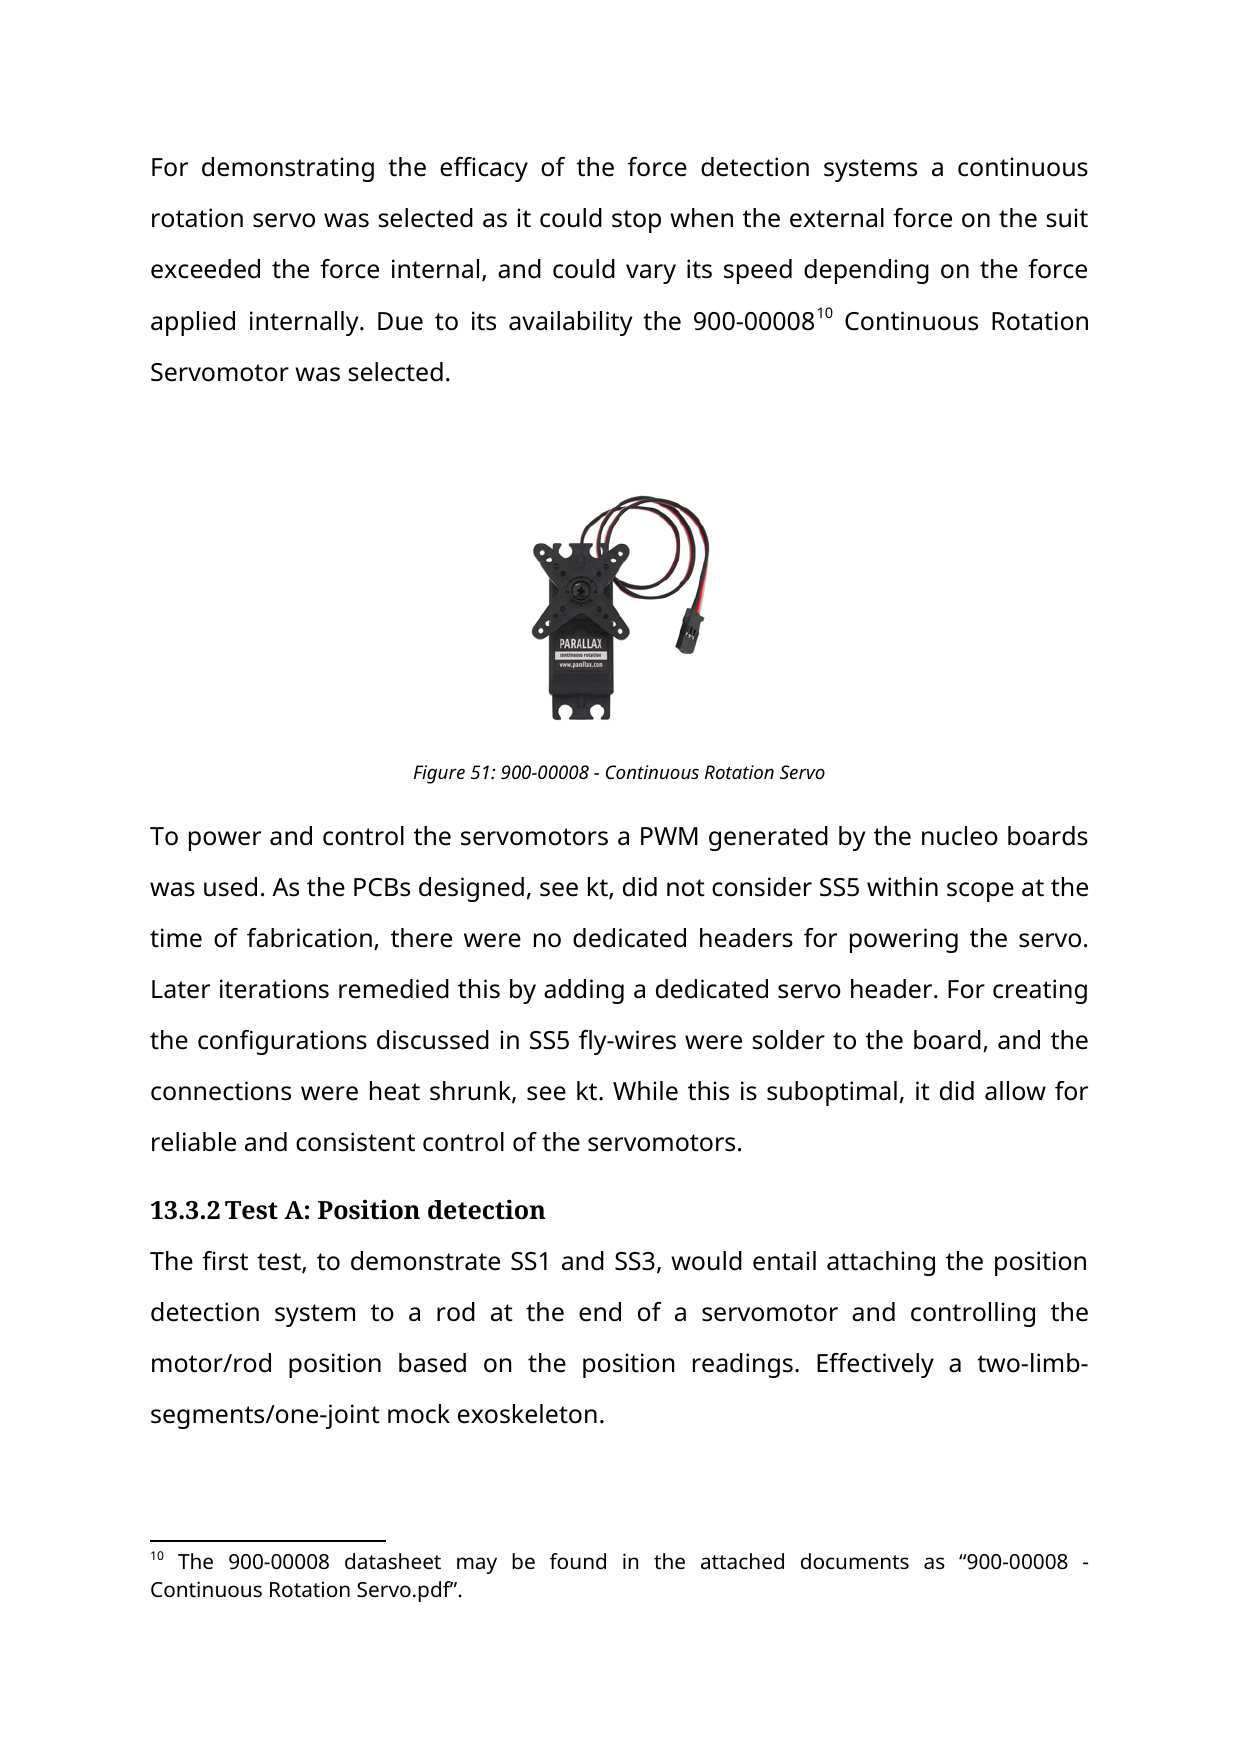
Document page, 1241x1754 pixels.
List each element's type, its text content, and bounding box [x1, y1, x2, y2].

subtitle Test A: Position detection [150, 1192, 1090, 1227]
text For demonstrating the efficacy of the force detection systems a continuous rotation servo was selected as it could stop when the external force on the suit exceeded the force internal, and could vary its speed depending on the force applied internally. Due to its availability the 900-00008 Continuous Rotation Servomotor was selected. [150, 150, 1090, 388]
text To power and control the servomotors a PWM generated by the nucleo boards was used. As the PCBs designed, see kt, did not consider SS5 within scope at the time of fabrication, there were no dedicated headers for powering the servo. Later iterations remedied this by adding a dedicated servo header. For creating the configurations discussed in SS5 fly-wires were solder to the board, and the connections were heat shrunk, see kt. While this is suboptimal, it did allow for reliable and consistent control of the servomotors. [150, 818, 1090, 1159]
picture [502, 489, 739, 726]
text The first test, to demonstrate SS1 and SS3, would entail attaching the position detection system to a rod at the end of a servomotor and controlling the motor/rod position based on the position readings. Effectively a two-limb-segments/one-joint mock exoskeleton. [150, 1243, 1090, 1431]
text Figure SEQ Figure \* ARABIC 51: 900-00008 - Continuous Rotation Servo [150, 759, 1090, 785]
